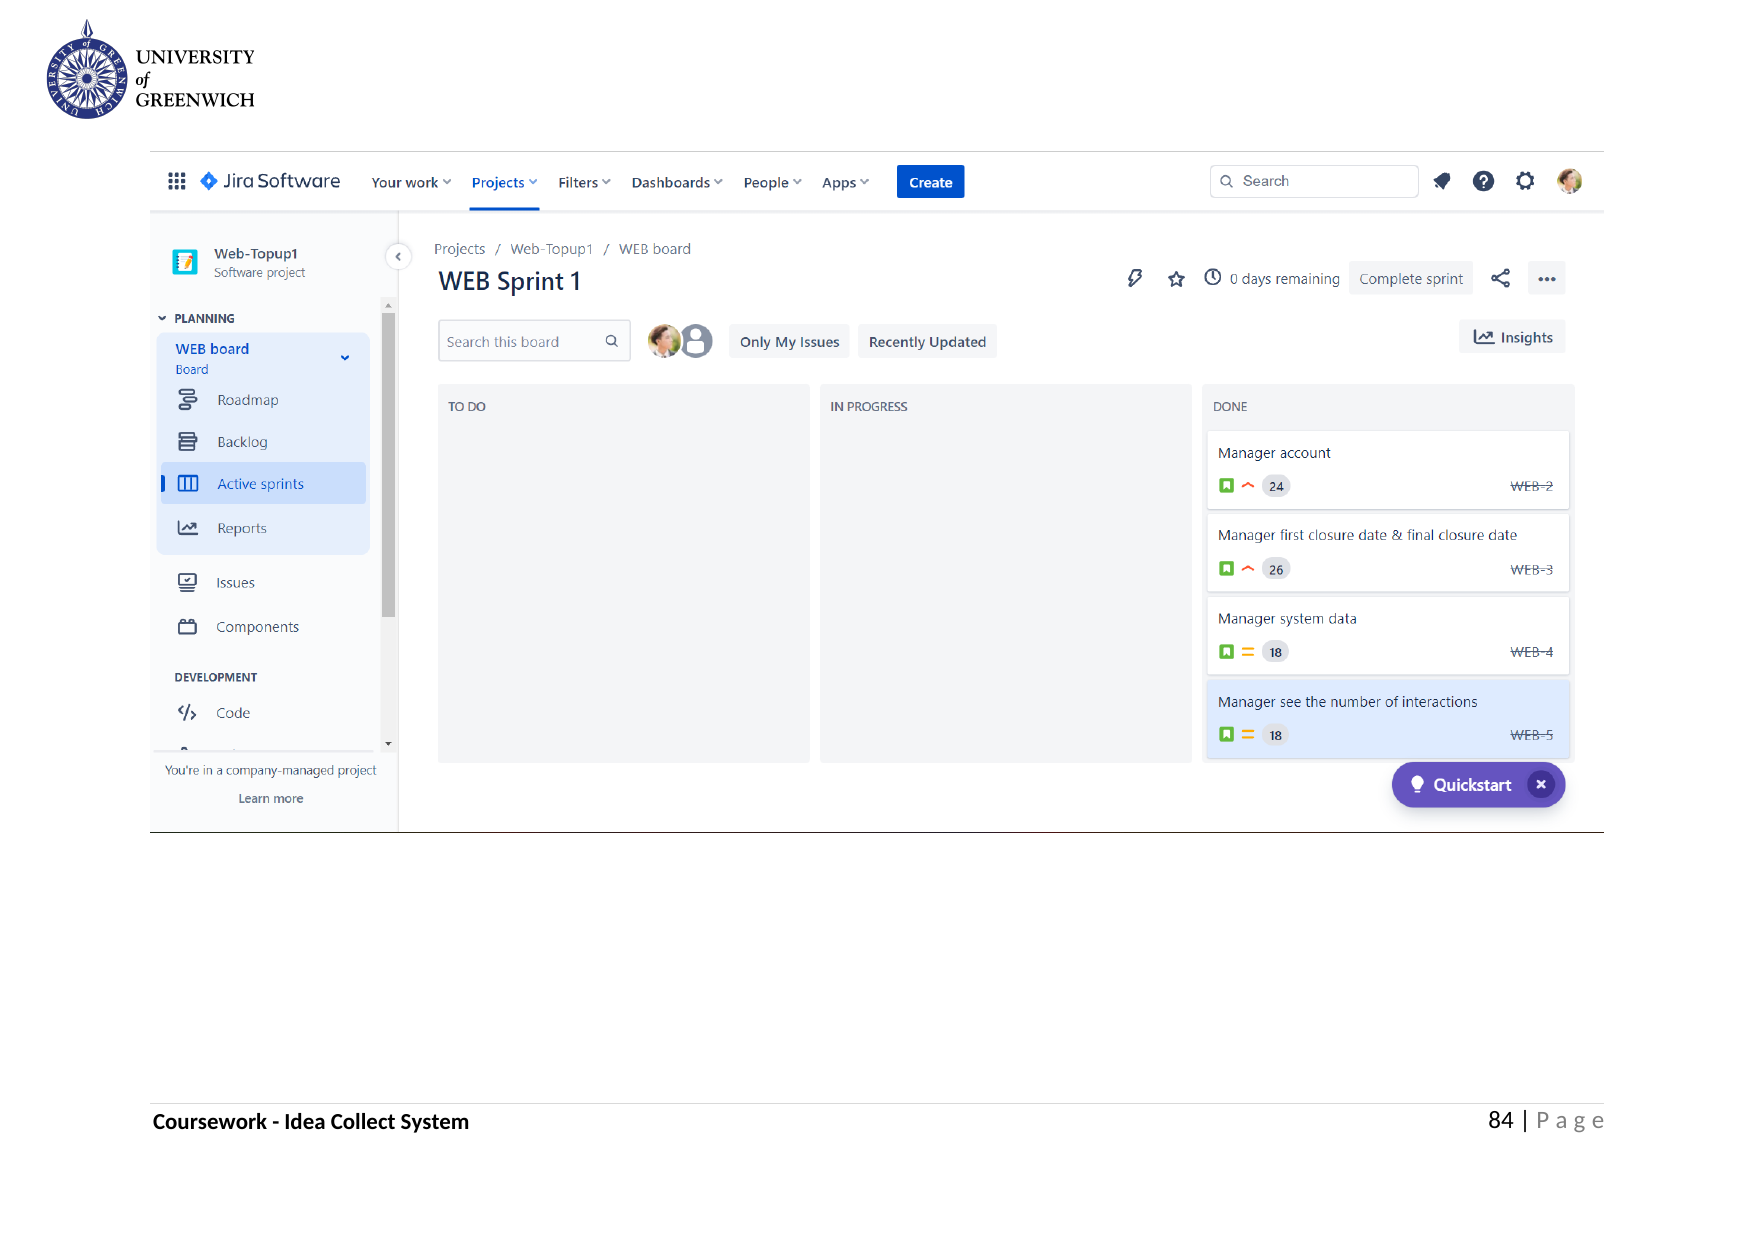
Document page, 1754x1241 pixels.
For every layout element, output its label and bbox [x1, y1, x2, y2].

picture [46, 19, 255, 119]
picture [150, 150, 1604, 833]
